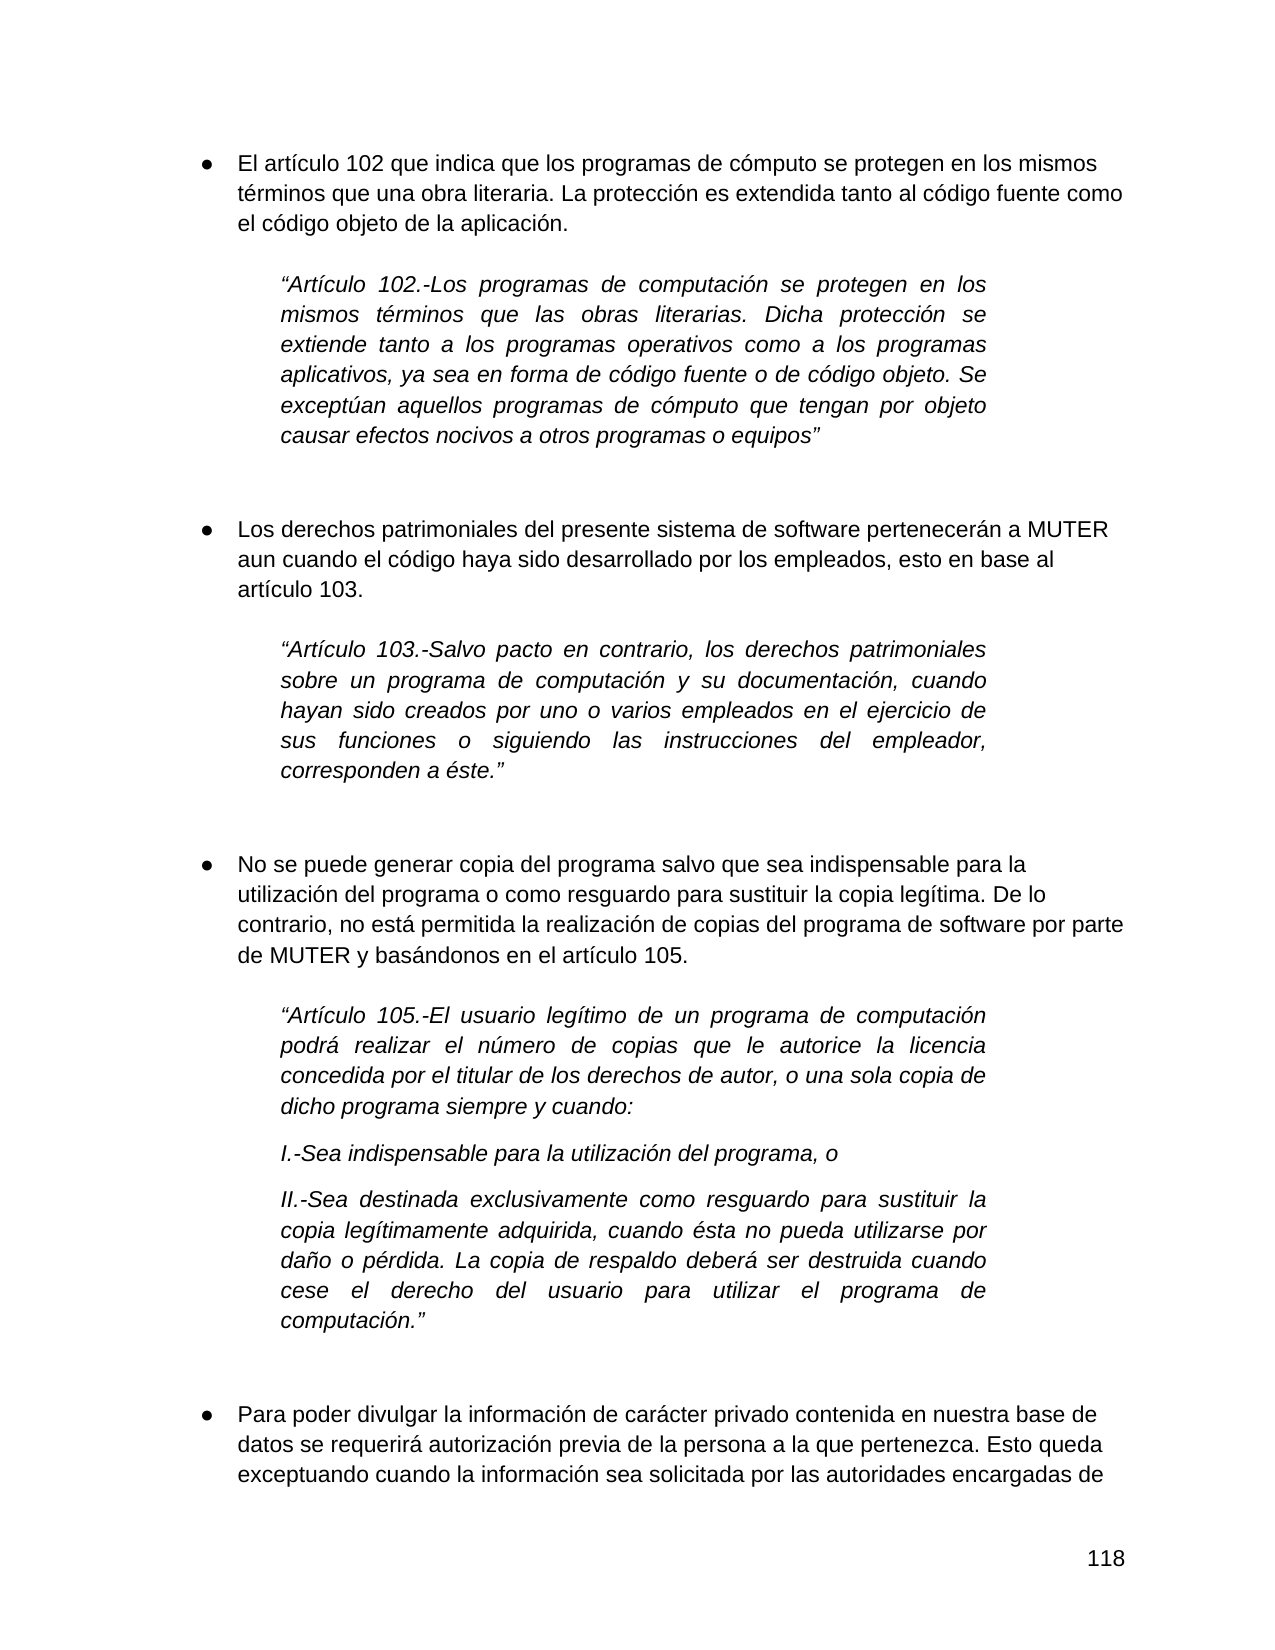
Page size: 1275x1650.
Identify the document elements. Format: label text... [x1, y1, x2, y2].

text II.-Sea destinada exclusivamente como resguardo para sustituir la copia legítimamente adquirida, cuando ésta no pueda utilizarse por daño o pérdida. La copia de respaldo deberá ser destruida cuando cese el derecho del usuario para utilizar el programa de computación.” [280, 1186, 989, 1334]
list No se puede generar copia del programa salvo que sea indispensable para la utilización del programa o como resguardo para sustituir la copia legítima. De lo contrario, no está permitida la realización de copias del programa de software por parte de MUTER y basándonos en el artículo 105. [200, 851, 1125, 968]
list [200, 1401, 1125, 1488]
text “Artículo 105.-El usuario legítimo de un programa de computación podrá realizar el número de copias que le autorice la licencia concedida por el titular de los derechos de autor, o una sola copia de dicho programa siempre y cuando: [280, 1002, 989, 1119]
text “Artículo 102.-Los programas de computación se protegen en los mismos términos que las obras literarias. Dicha protección se extiende tanto a los programas operativos como a los programas aplicativos, ya sea en forma de código fuente o de código objeto. Se exceptúan aquellos programas de cómputo que tengan por objeto causar efectos nocivos a otros programas o equipos” [280, 271, 989, 448]
text I.-Sea indispensable para la utilización del programa, o [280, 1139, 989, 1166]
list Los derechos patrimoniales del presente sistema de software pertenecerán a MUTER aun cuando el código haya sido desarrollado por los empleados, esto en base al artículo 103. [200, 516, 1125, 602]
text “Artículo 103.-Salvo pacto en contrario, los derechos patrimoniales sobre un programa de computación y su documentación, cuando hayan sido creados por uno o varios empleados en el ejercicio de sus funciones o siguiendo las instrucciones del empleador, corresponden a éste.” [280, 636, 989, 784]
list El artículo 102 que indica que los programas de cómputo se protegen en los mismos términos que una obra literaria. La protección es extendida tanto al código fuente como el código objeto de la aplicación. [200, 150, 1125, 237]
